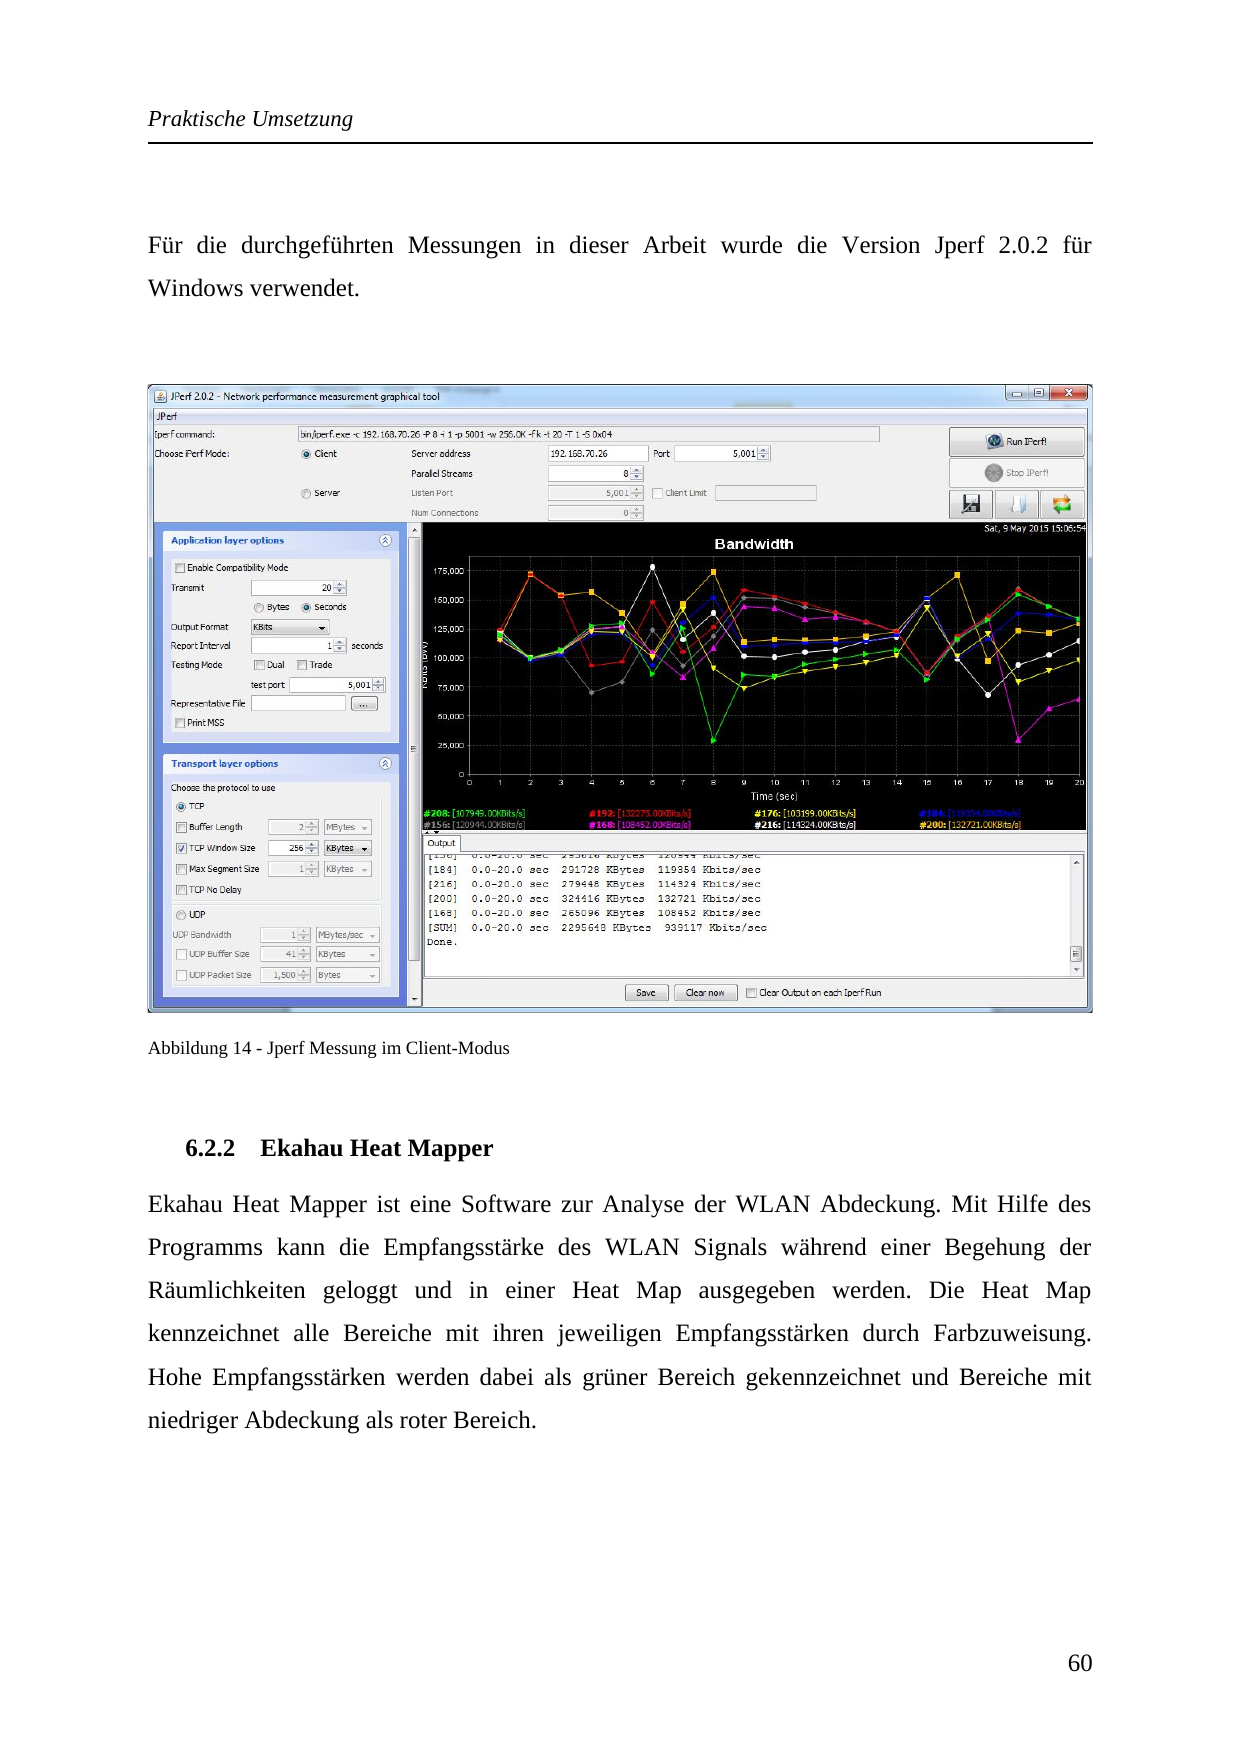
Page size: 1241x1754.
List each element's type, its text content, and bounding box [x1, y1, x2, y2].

text Für die durchgeführten Messungen in dieser Arbeit wurde die Version Jperf 2.0.2 für Windows verwendet. [148, 230, 1093, 302]
picture [147, 384, 1093, 1013]
subtitle Ekahau Heat Mapper [185, 1133, 1093, 1162]
text Ekahau Heat Mapper ist eine Software zur Analyse der WLAN Abdeckung. Mit Hilfe des Programms kann die Empfangsstärke des WLAN Signals während einer Begehung der Räumlichkeiten geloggt und in einer Heat Map ausgegeben werden. Die Heat Map kennzeichnet alle Bereiche mit ihren jeweiligen Empfangsstärken durch Farbzuweisung. Hohe Empfangsstärken werden dabei als grüner Bereich gekennzeichnet und Bereiche mit niedriger Abdeckung als roter Bereich. [148, 1189, 1093, 1433]
text Abbildung 14 - Jperf Messung im Client-Modus [148, 1037, 1093, 1059]
